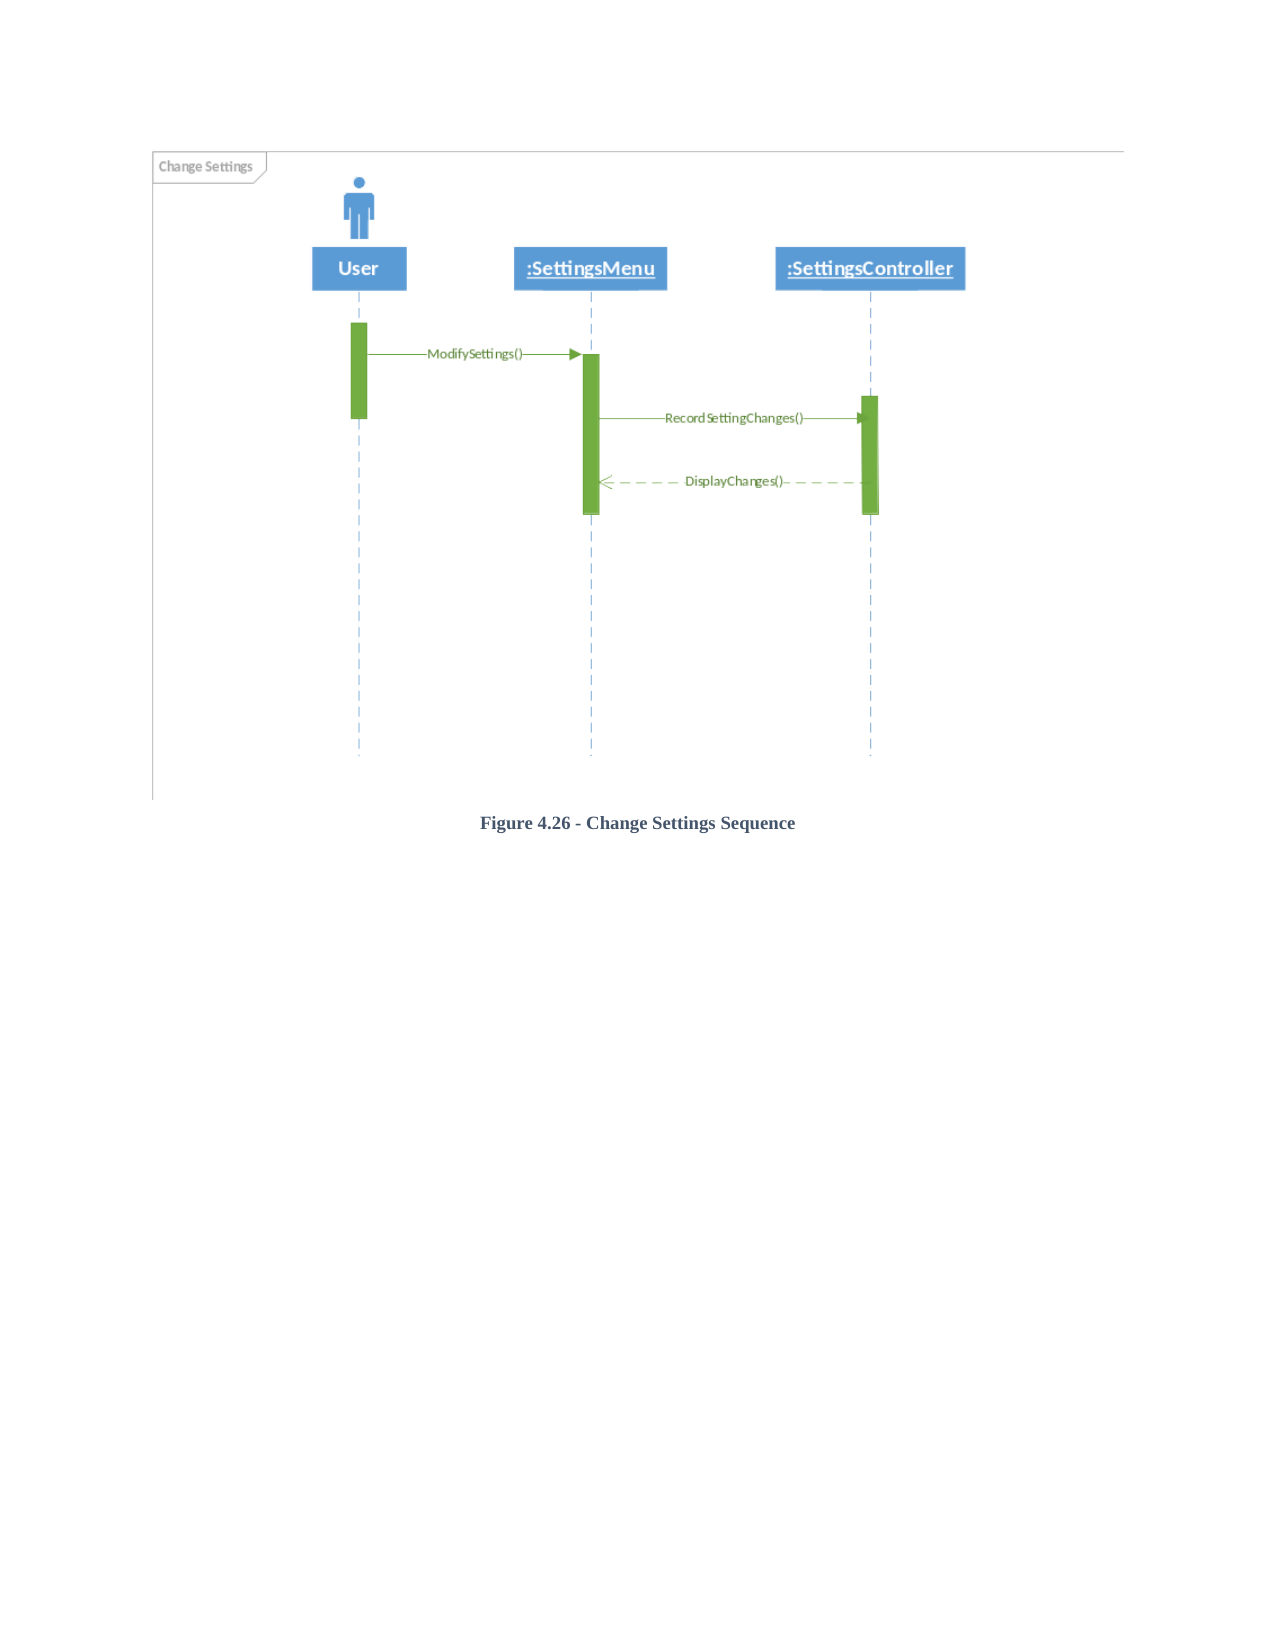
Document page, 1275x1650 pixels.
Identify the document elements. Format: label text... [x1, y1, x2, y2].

text Figure 4.26 - Change Settings Sequence [150, 812, 1125, 833]
